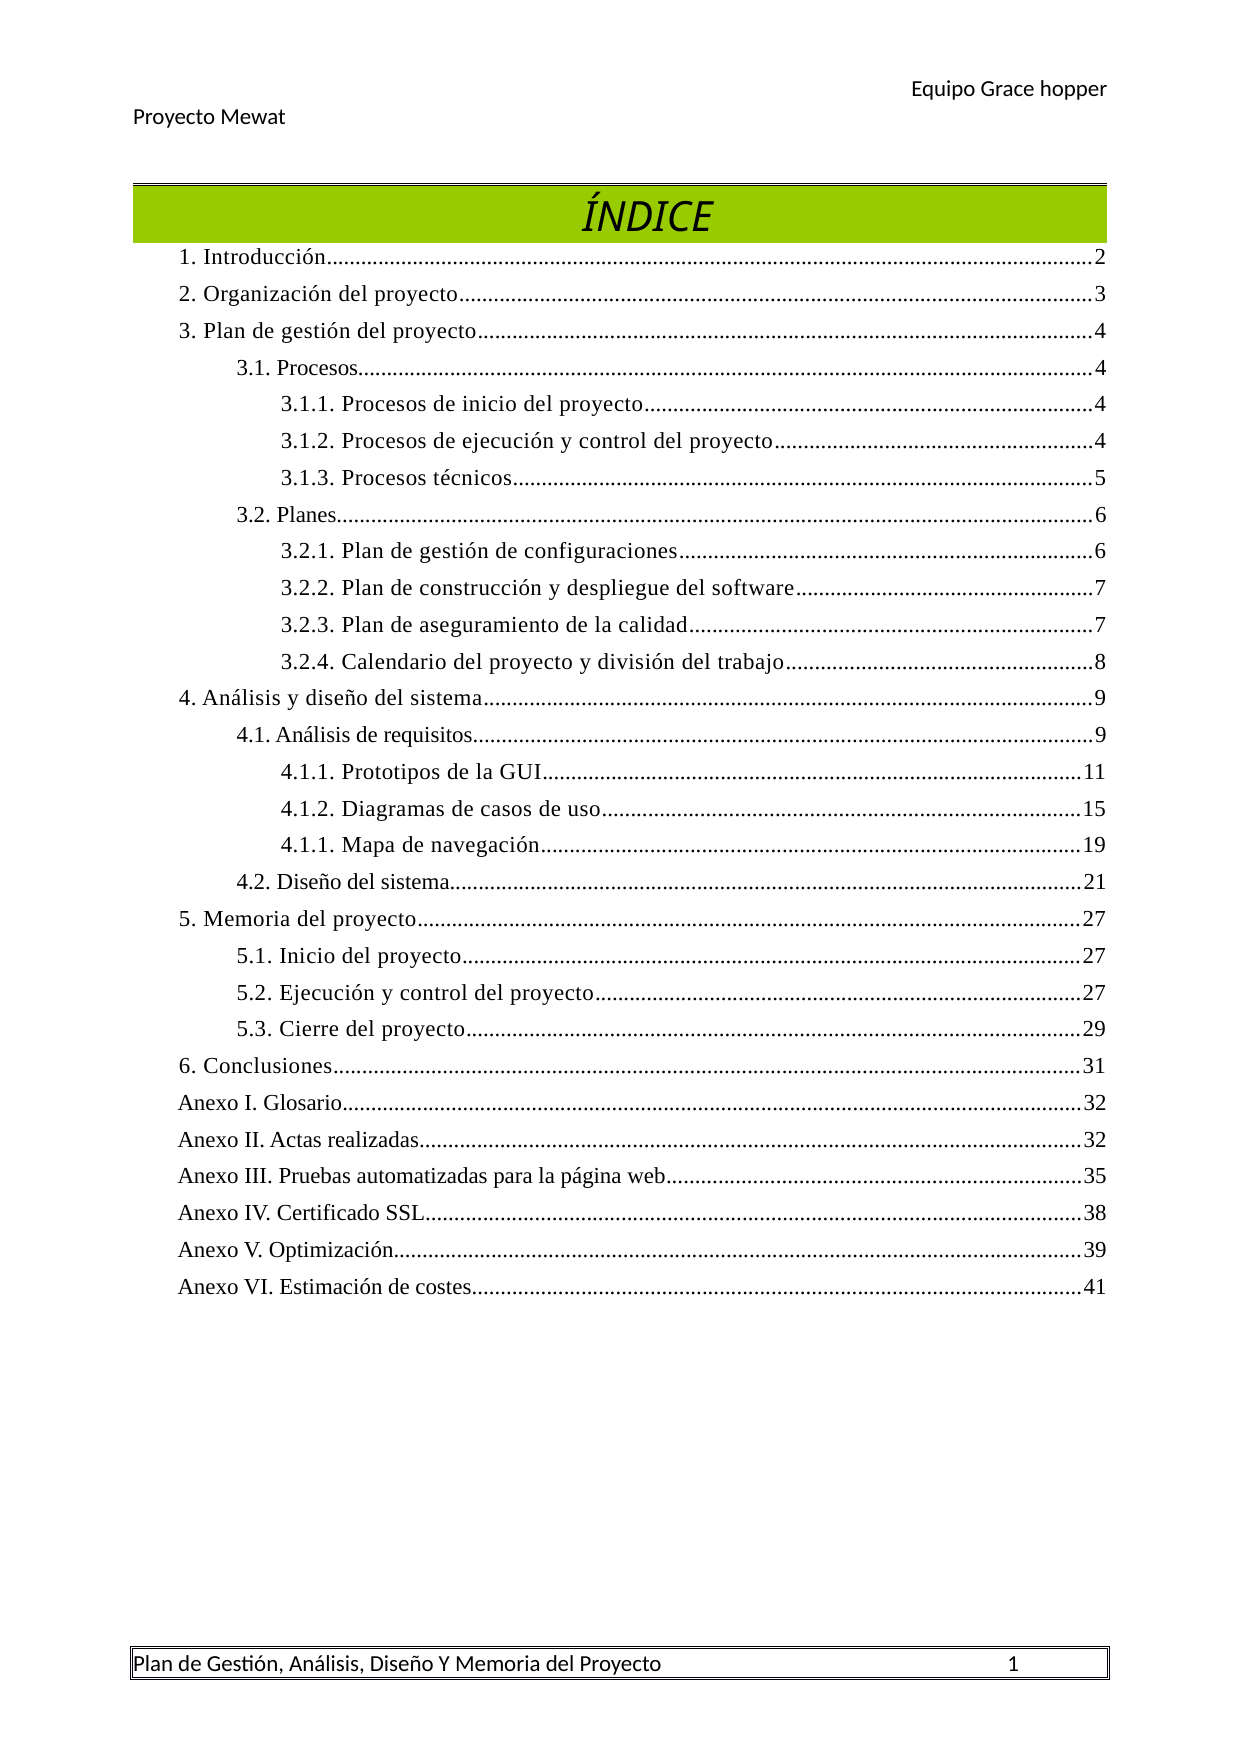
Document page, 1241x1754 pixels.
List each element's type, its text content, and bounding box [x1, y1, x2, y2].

text Anexo V. Optimización 39 [177, 1236, 1107, 1262]
text 3.2.3. Plan de aseguramiento de la calidad 7 [281, 611, 1107, 637]
text 2. Organización del proyecto 3 [179, 280, 1107, 306]
text 3.2.1. Plan de gestión de configuraciones 6 [281, 537, 1107, 564]
text 3.1.1. Procesos de inicio del proyecto 4 [281, 390, 1107, 417]
text 4. Análisis y diseño del sistema 9 [179, 684, 1107, 711]
text 4.2. Diseño del sistema 21 [177, 868, 1107, 895]
text 6. Conclusiones 31 [179, 1052, 1107, 1078]
text 3.2.4. Calendario del proyecto y división del trabajo 8 [281, 648, 1107, 674]
text 3.1.3. Procesos técnicos 5 [281, 464, 1107, 490]
text Anexo IV. Certificado SSL 38 [177, 1199, 1107, 1226]
text 3.2. Planes 6 [177, 501, 1107, 527]
text Anexo I. Glosario 32 [177, 1089, 1107, 1115]
text 4.1.1. Prototipos de la GUI 11 [281, 758, 1107, 784]
text 3.2.2. Plan de construcción y despliegue del software 7 [281, 574, 1107, 601]
text 3.1. Procesos 4 [177, 353, 1107, 380]
text 4.1.1. Mapa de navegación 19 [281, 832, 1107, 858]
text 1. Introducción 2 [179, 243, 1107, 269]
text 5.1. Inicio del proyecto 27 [236, 942, 1107, 968]
text 5.2. Ejecución y control del proyecto 27 [236, 979, 1107, 1005]
text Anexo II. Actas realizadas 32 [177, 1126, 1107, 1152]
text 5.3. Cierre del proyecto 29 [236, 1015, 1107, 1042]
text Anexo VI. Estimación de costes 41 [177, 1273, 1107, 1299]
text Anexo III. Pruebas automatizadas para la página web 35 [177, 1162, 1107, 1189]
text 4.1.2. Diagramas de casos de uso 15 [281, 795, 1107, 821]
text 3. Plan de gestión del proyecto 4 [179, 317, 1107, 343]
text 3.1.2. Procesos de ejecución y control del proyecto 4 [281, 427, 1107, 453]
text 4.1. Análisis de requisitos 9 [177, 721, 1107, 748]
subtitle ÍNDICE [133, 186, 1107, 243]
text 5. Memoria del proyecto 27 [179, 905, 1107, 931]
